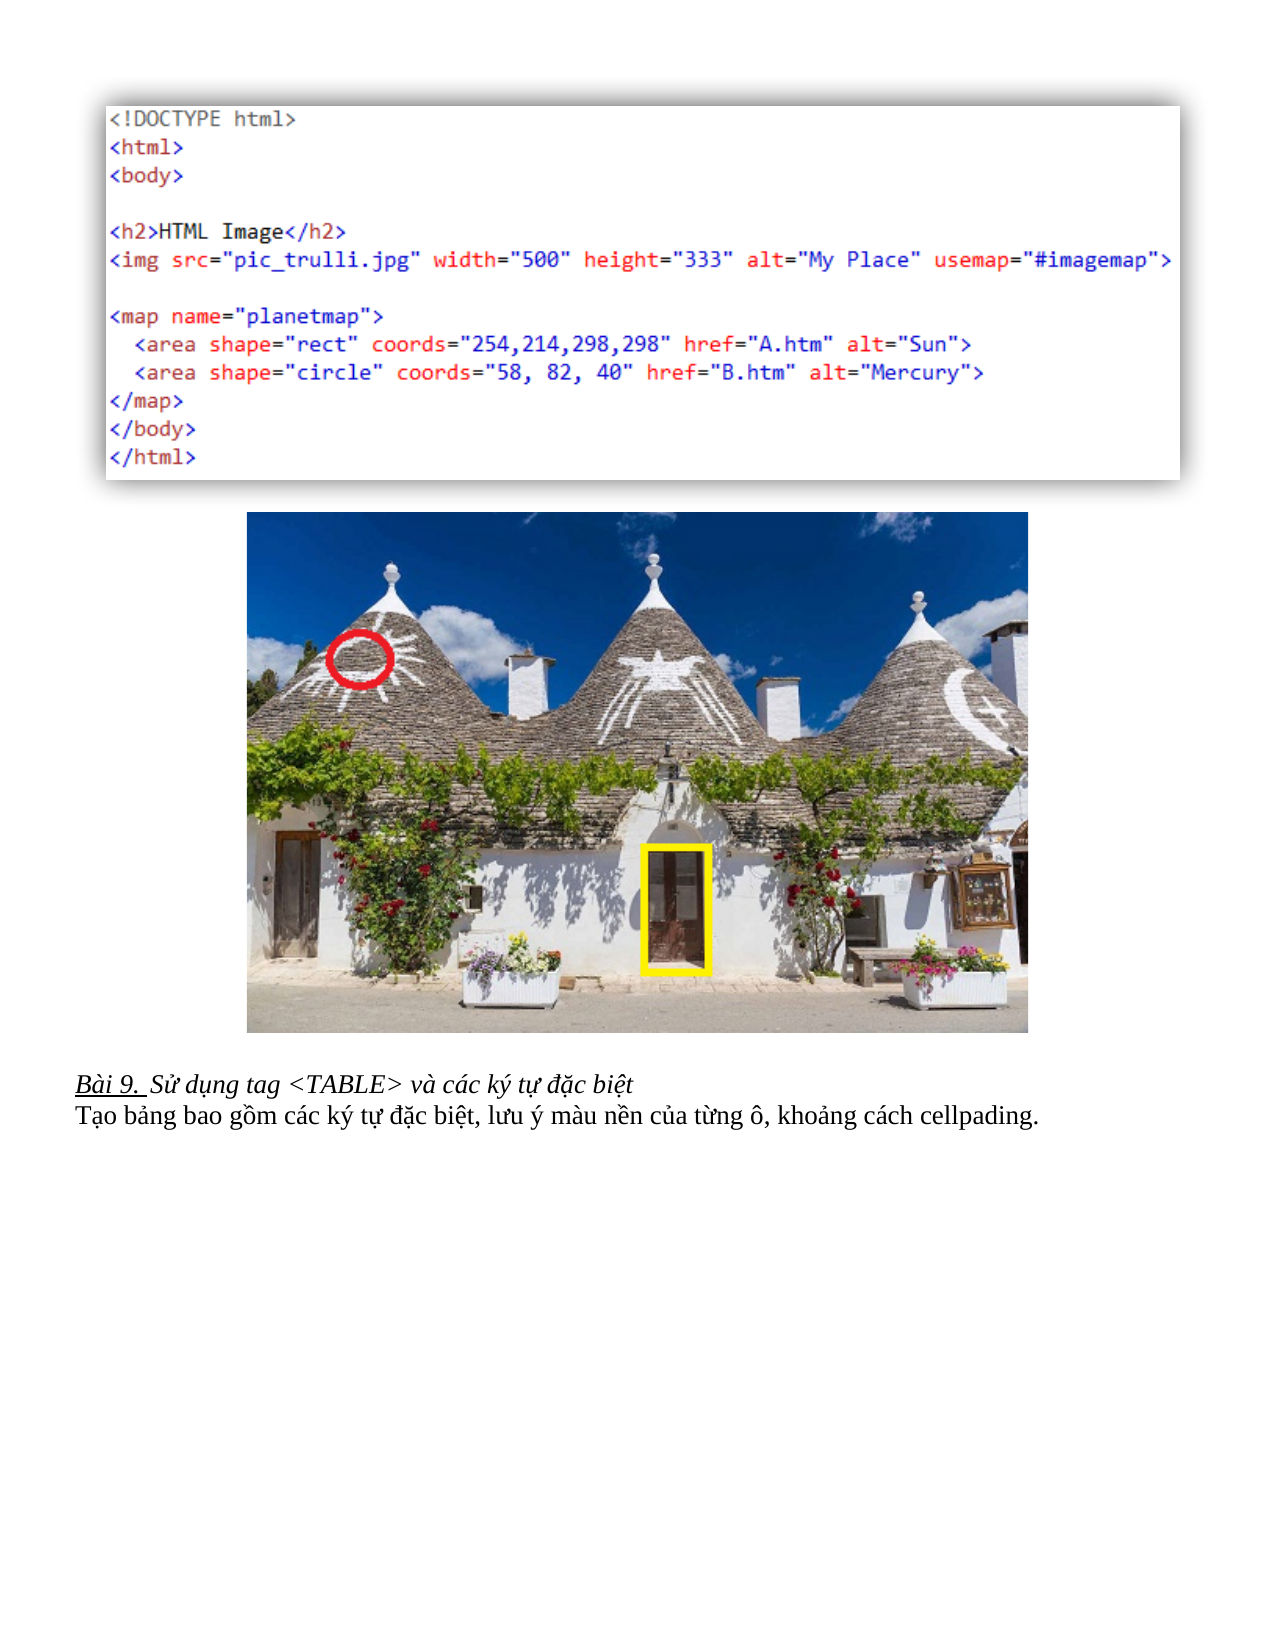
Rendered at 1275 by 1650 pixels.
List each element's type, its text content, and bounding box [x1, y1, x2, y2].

text Tạo bảng bao gồm các ký tự đặc biệt, lưu ý màu nền của từng ô, khoảng cách cellpading. [75, 1099, 1200, 1131]
subtitle Sử dụng tag <TABLE> và các ký tự đặc biệt [75, 1068, 1200, 1099]
picture [106, 106, 1180, 480]
picture [246, 512, 1029, 1033]
